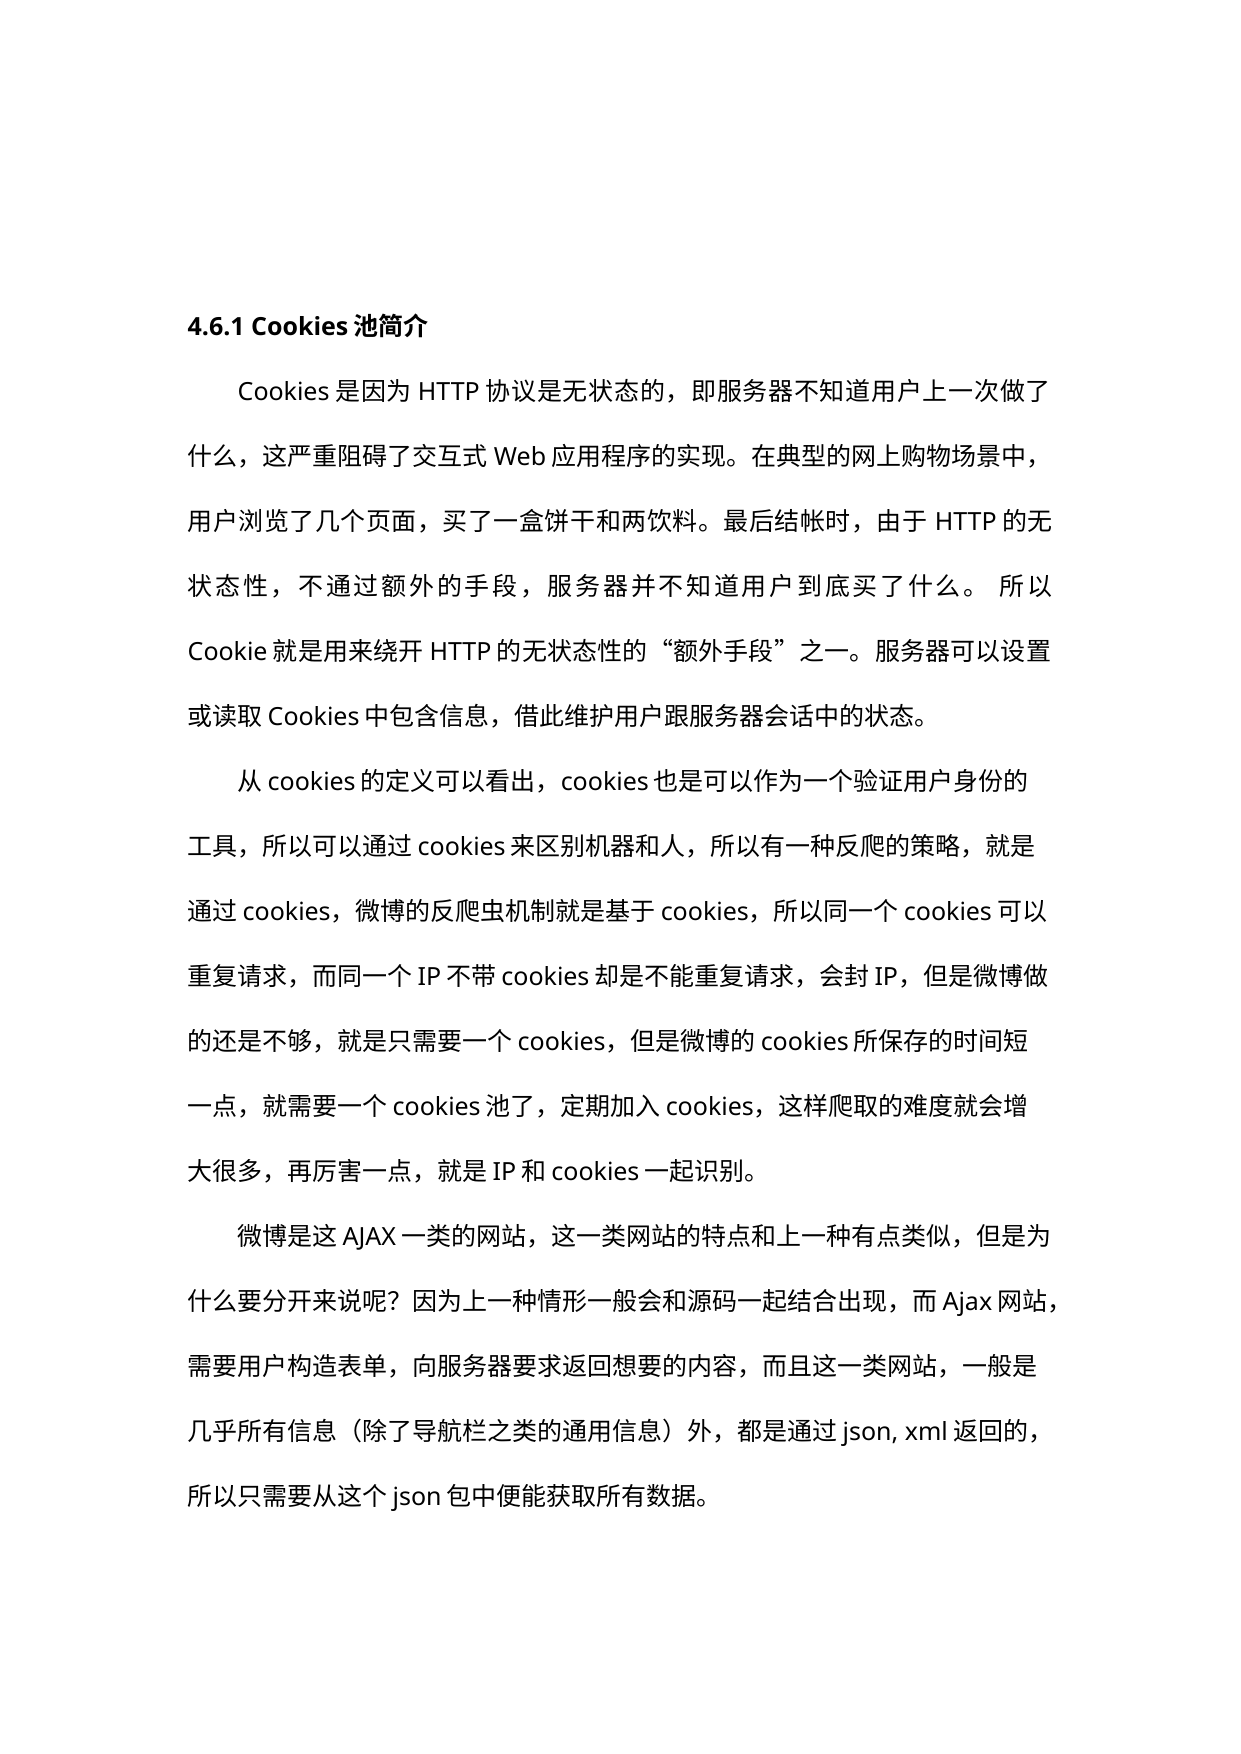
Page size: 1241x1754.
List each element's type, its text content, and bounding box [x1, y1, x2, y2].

text 4.6.1 Cookies池简介 [187, 292, 1053, 357]
text 从cookies的定义可以看出，cookies也是可以作为一个验证用户身份的工具，所以可以通过cookies来区别机器和人，所以有一种反爬的策略，就是通过cookies，微博的反爬虫机制就是基于cookies，所以同一个cookies可以重复请求，而同一个IP不带cookies却是不能重复请求，会封IP，但是微博做的还是不够，就是只需要一个cookies，但是微博的cookies所保存的时间短一点，就需要一个cookies池了，定期加入cookies，这样爬取的难度就会增大很多，再厉害一点，就是IP和cookies一起识别。 [187, 747, 1053, 1202]
text Cookies是因为HTTP协议是无状态的，即服务器不知道用户上一次做了什么，这严重阻碍了交互式Web应用程序的实现。在典型的网上购物场景中，用户浏览了几个页面，买了一盒饼干和两饮料。最后结帐时，由于HTTP的无状态性，不通过额外的手段，服务器并不知道用户到底买了什么。 所以Cookie就是用来绕开HTTP的无状态性的“额外手段”之一。服务器可以设置或读取Cookies中包含信息，借此维护用户跟服务器会话中的状态。 [187, 357, 1053, 747]
text 微博是这AJAX一类的网站，这一类网站的特点和上一种有点类似，但是为什么要分开来说呢？因为上一种情形一般会和源码一起结合出现，而Ajax网站，需要用户构造表单，向服务器要求返回想要的内容，而且这一类网站，一般是几乎所有信息（除了导航栏之类的通用信息）外，都是通过json, xml返回的，所以只需要从这个json包中便能获取所有数据。 [187, 1202, 1053, 1527]
